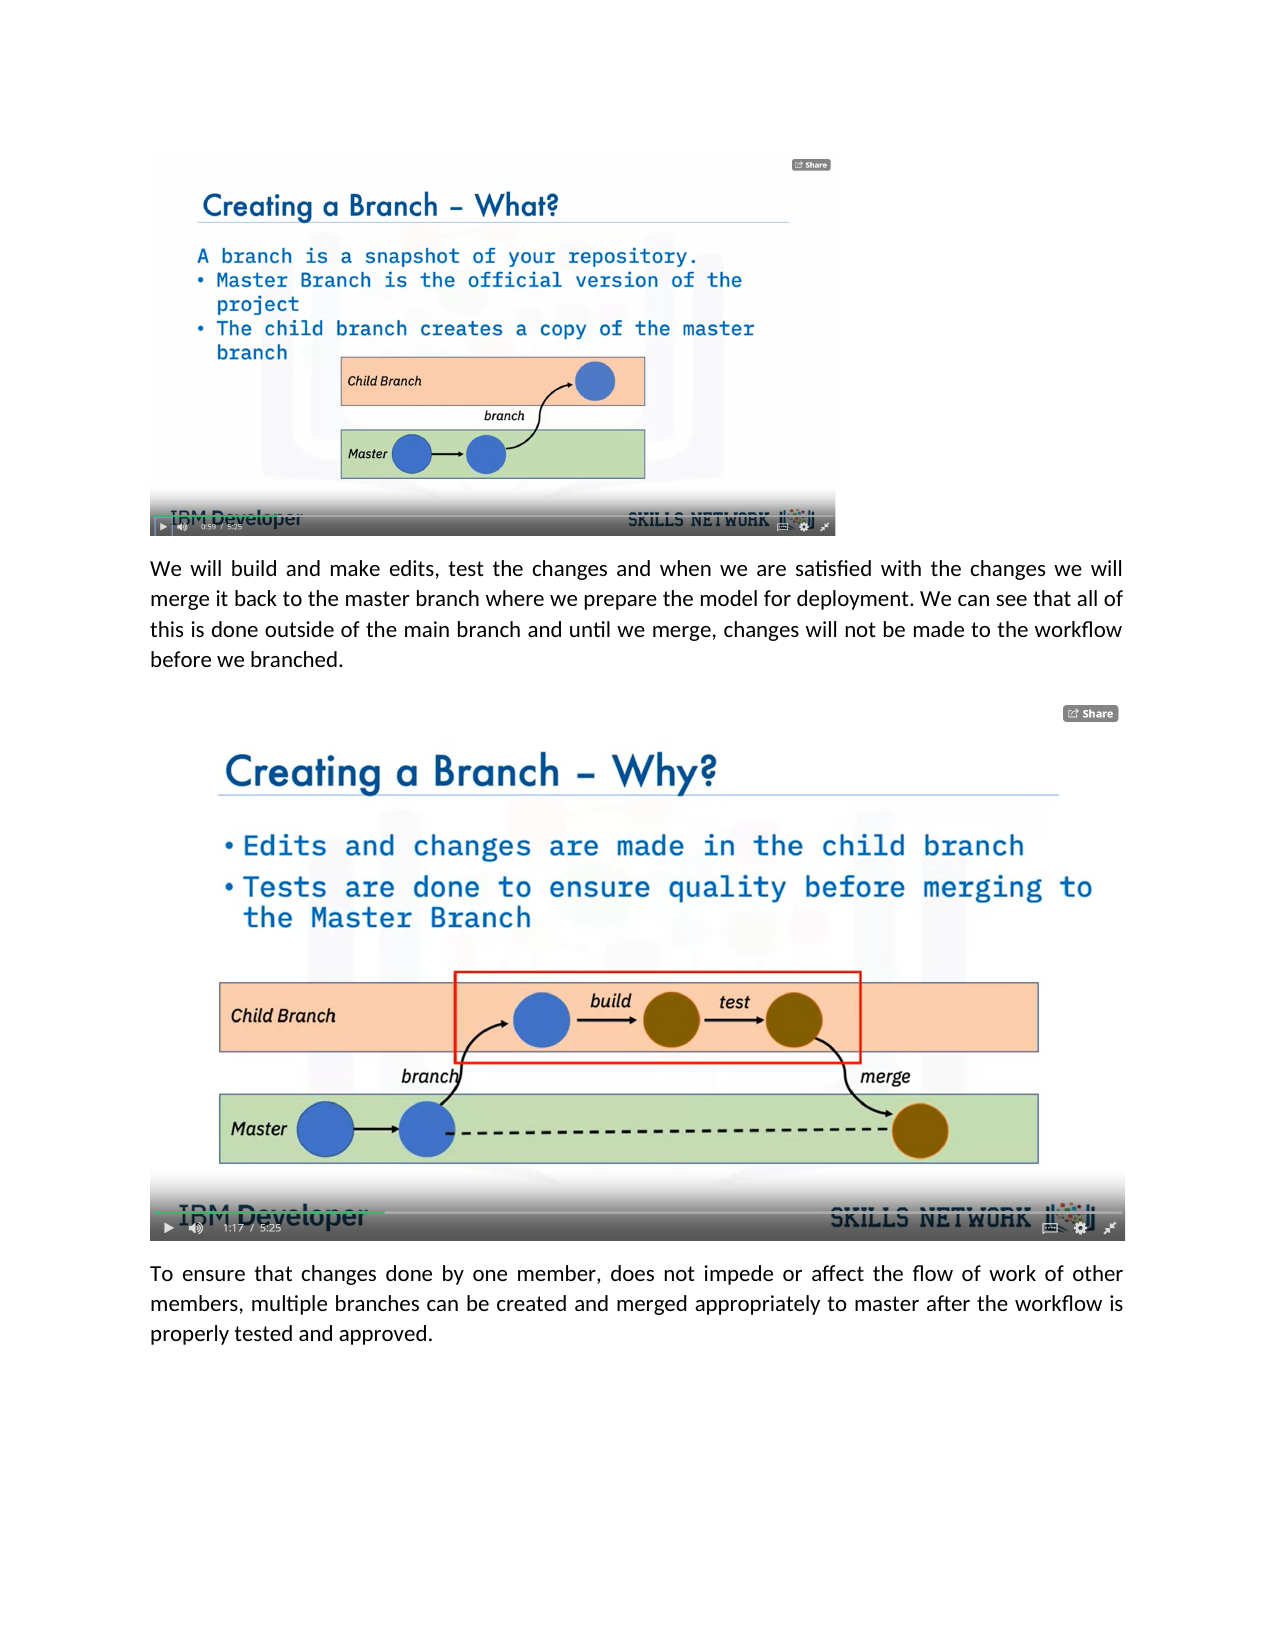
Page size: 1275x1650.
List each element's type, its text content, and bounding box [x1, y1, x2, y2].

text We will build and make edits, test the changes and when we are satisfied with the changes we will merge it back to the master branch where we prepare the model for deployment. We can see that all of this is done outside of the main branch and until we merge, changes will not be made to the workflow before we branched. [150, 554, 1125, 673]
picture [150, 691, 1125, 1241]
picture [150, 150, 836, 536]
text To ensure that changes done by one member, does not impede or affect the flow of work of other members, multiple branches can be created and merged appropriately to master after the workflow is properly tested and approved. [150, 1259, 1125, 1348]
